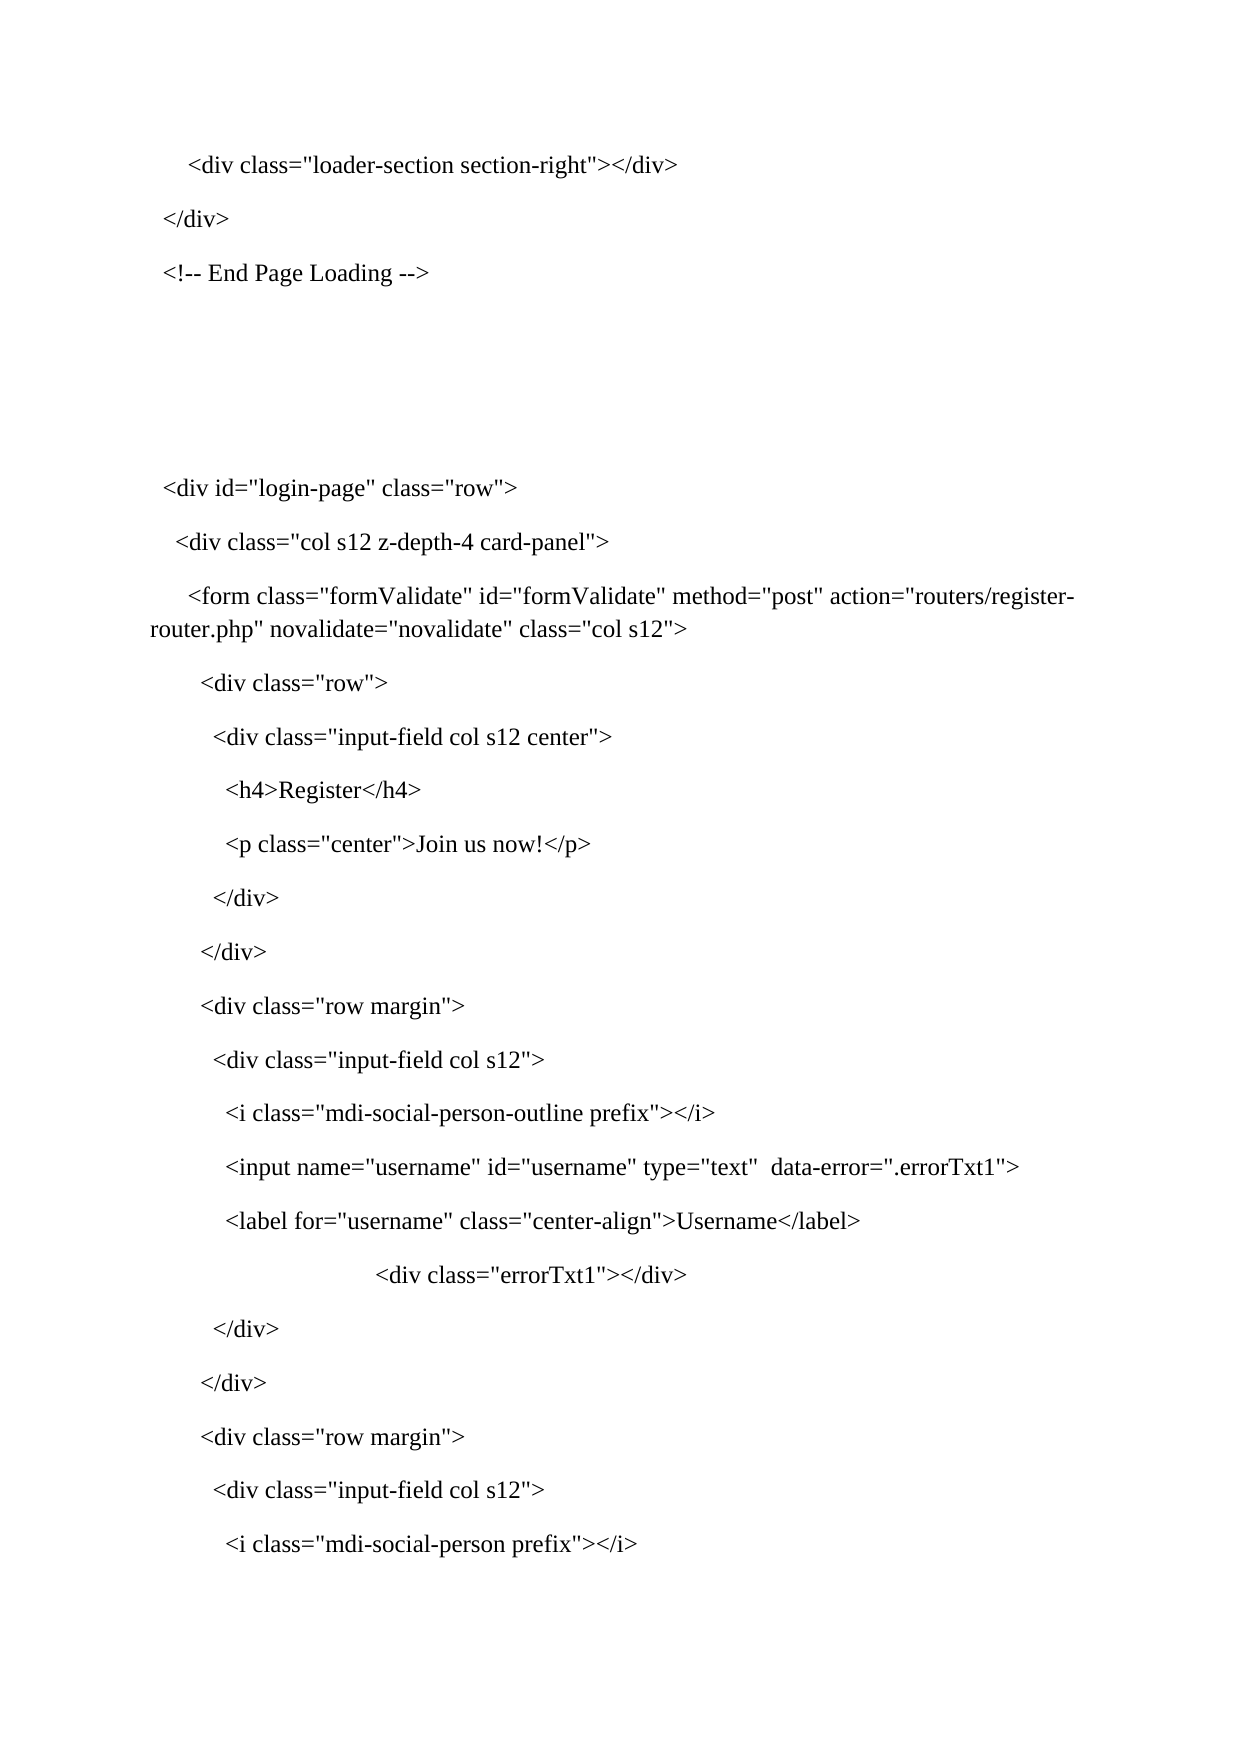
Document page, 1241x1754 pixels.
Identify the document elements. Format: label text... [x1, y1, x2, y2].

text <p class="center">Join us now!</p> [150, 829, 1090, 858]
text <div class="loader-section section-right"></div> [150, 150, 1090, 179]
text <div id="login-page" class="row"> [150, 473, 1090, 502]
text <div class="input-field col s12"> [150, 1476, 1090, 1504]
text <div class="col s12 z-depth-4 card-panel"> [150, 527, 1090, 556]
text <i class="mdi-social-person prefix"></i> [150, 1529, 1090, 1558]
text </div> [150, 204, 1090, 233]
text </div> [150, 883, 1090, 912]
text <label for="username" class="center-align">Username</label> [150, 1206, 1090, 1235]
text <!-- End Page Loading --> [150, 258, 1090, 286]
text <div class="row"> [150, 668, 1090, 696]
text </div> [150, 1368, 1090, 1397]
text <div class="input-field col s12"> [150, 1045, 1090, 1073]
text <h4>Register</h4> [150, 775, 1090, 804]
text </div> [150, 937, 1090, 966]
text <form class="formValidate" id="formValidate" method="post" action="routers/register-router.php" novalidate="novalidate" class="col s12"> [150, 581, 1090, 643]
text </div> [150, 1314, 1090, 1343]
text <i class="mdi-social-person-outline prefix"></i> [150, 1098, 1090, 1127]
text <input name="username" id="username" type="text" data-error=".errorTxt1"> [150, 1152, 1090, 1181]
text <div class="errorTxt1"></div> [150, 1260, 1090, 1289]
text <div class="row margin"> [150, 991, 1090, 1019]
text <div class="row margin"> [150, 1422, 1090, 1450]
text <div class="input-field col s12 center"> [150, 722, 1090, 750]
